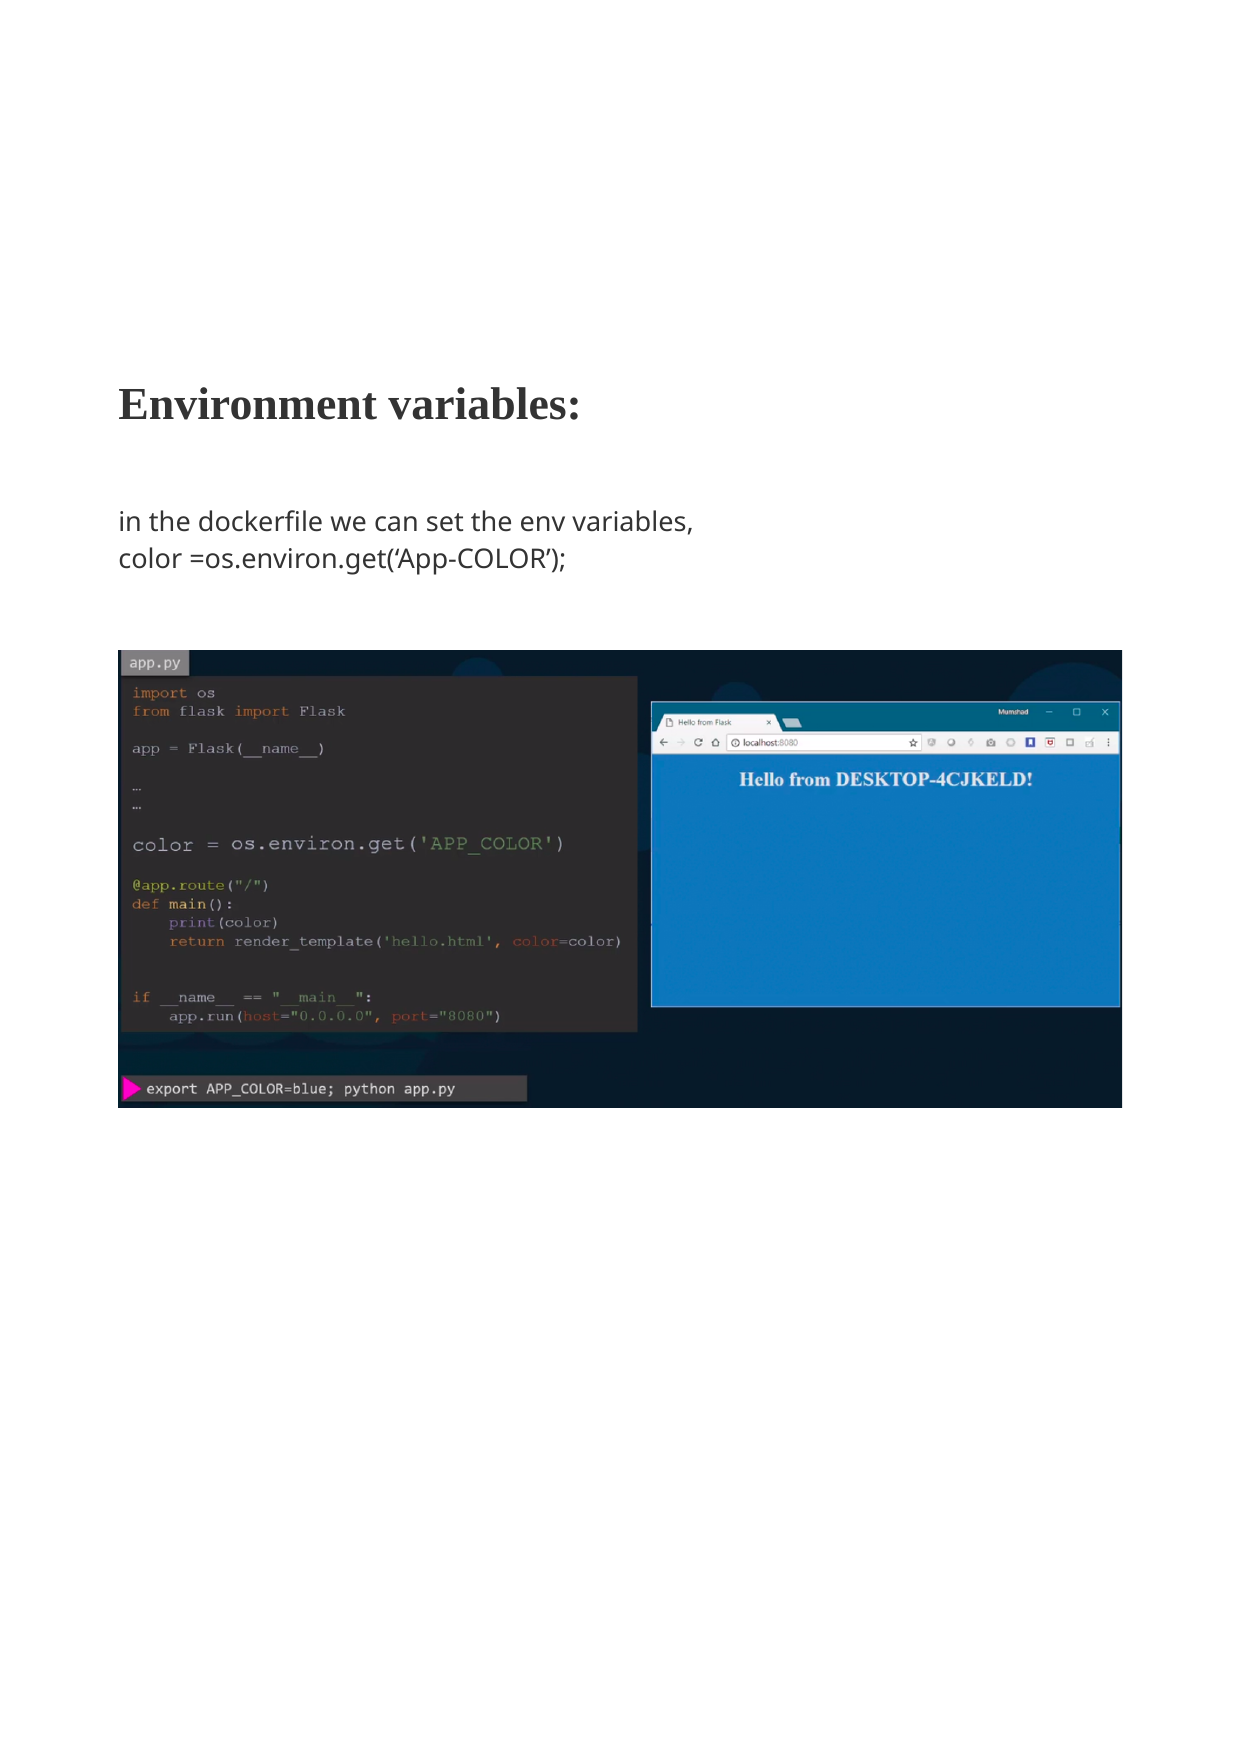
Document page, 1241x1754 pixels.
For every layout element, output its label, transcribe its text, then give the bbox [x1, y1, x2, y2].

text in the dockerfile we can set the env variables, [118, 503, 1122, 539]
text Environment variables: [118, 376, 1122, 429]
text color =os.environ.get(‘App-COLOR’); [118, 539, 1122, 576]
picture [118, 650, 1123, 1108]
